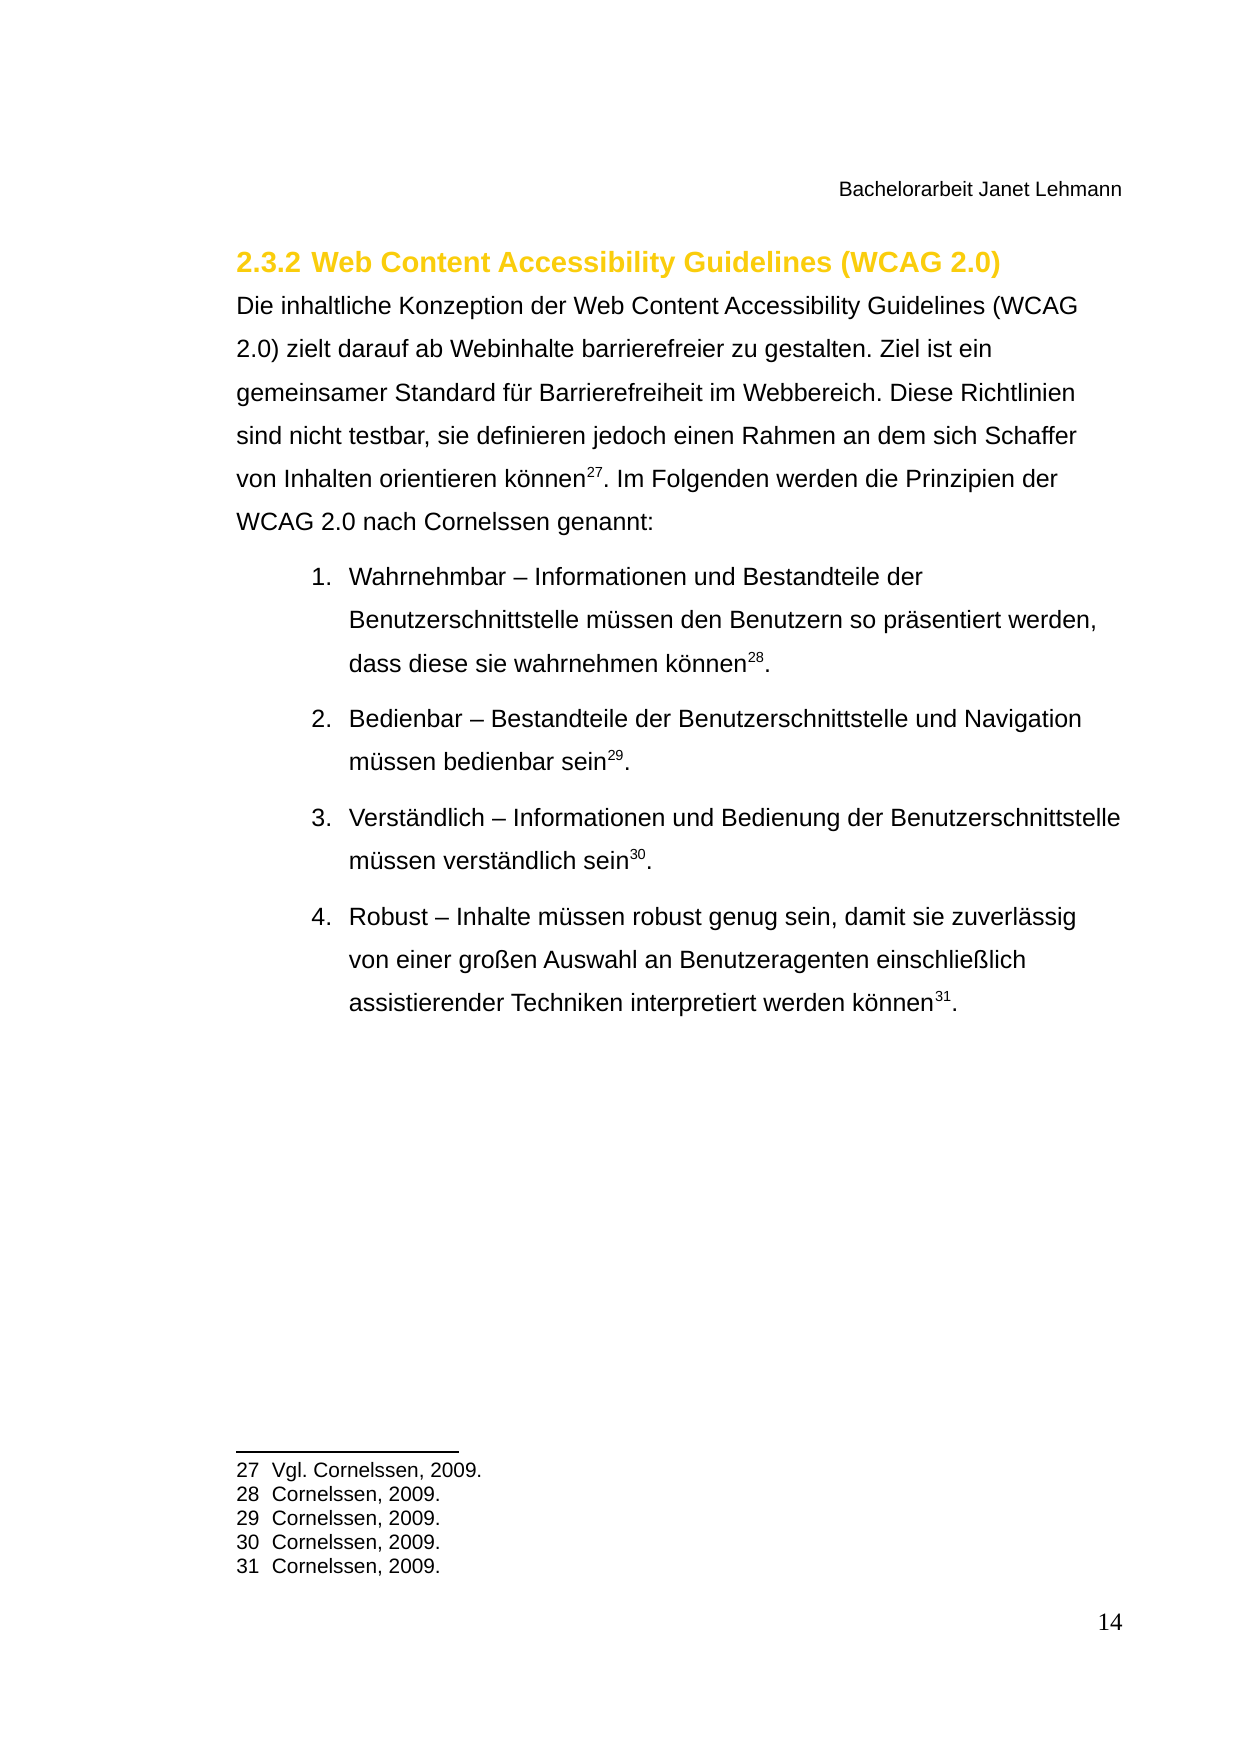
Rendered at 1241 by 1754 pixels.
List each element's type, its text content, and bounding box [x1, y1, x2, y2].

list Robust – Inhalte müssen robust genug sein, damit sie zuverlässig von einer großen Auswahl an Benutzeragenten einschließlich assistierender Techniken interpretiert werden können. [311, 901, 1122, 1016]
list Wahrnehmbar – Informationen und Bestandteile der Benutzerschnittstelle müssen den Benutzern so präsentiert werden, dass diese sie wahrnehmen können. [311, 562, 1122, 677]
list Bedienbar – Bestandteile der Benutzerschnittstelle und Navigation müssen bedienbar sein. [311, 704, 1122, 776]
text Die inhaltliche Konzeption der Web Content Accessibility Guidelines (WCAG 2.0) zielt darauf ab Webinhalte barrierefreier zu gestalten. Ziel ist ein gemeinsamer Standard für Barrierefreiheit im Webbereich. Diese Richtlinien sind nicht testbar, sie definieren jedoch einen Rahmen an dem sich Schaffer von Inhalten orientieren können. Im Folgenden werden die Prinzipien der WCAG 2.0 nach Cornelssen genannt: [236, 291, 1122, 536]
subtitle Web Content Accessibility Guidelines (WCAG 2.0) [236, 245, 1122, 279]
list Verständlich – Informationen und Bedienung der Benutzerschnittstelle müssen verständlich sein. [311, 803, 1122, 875]
